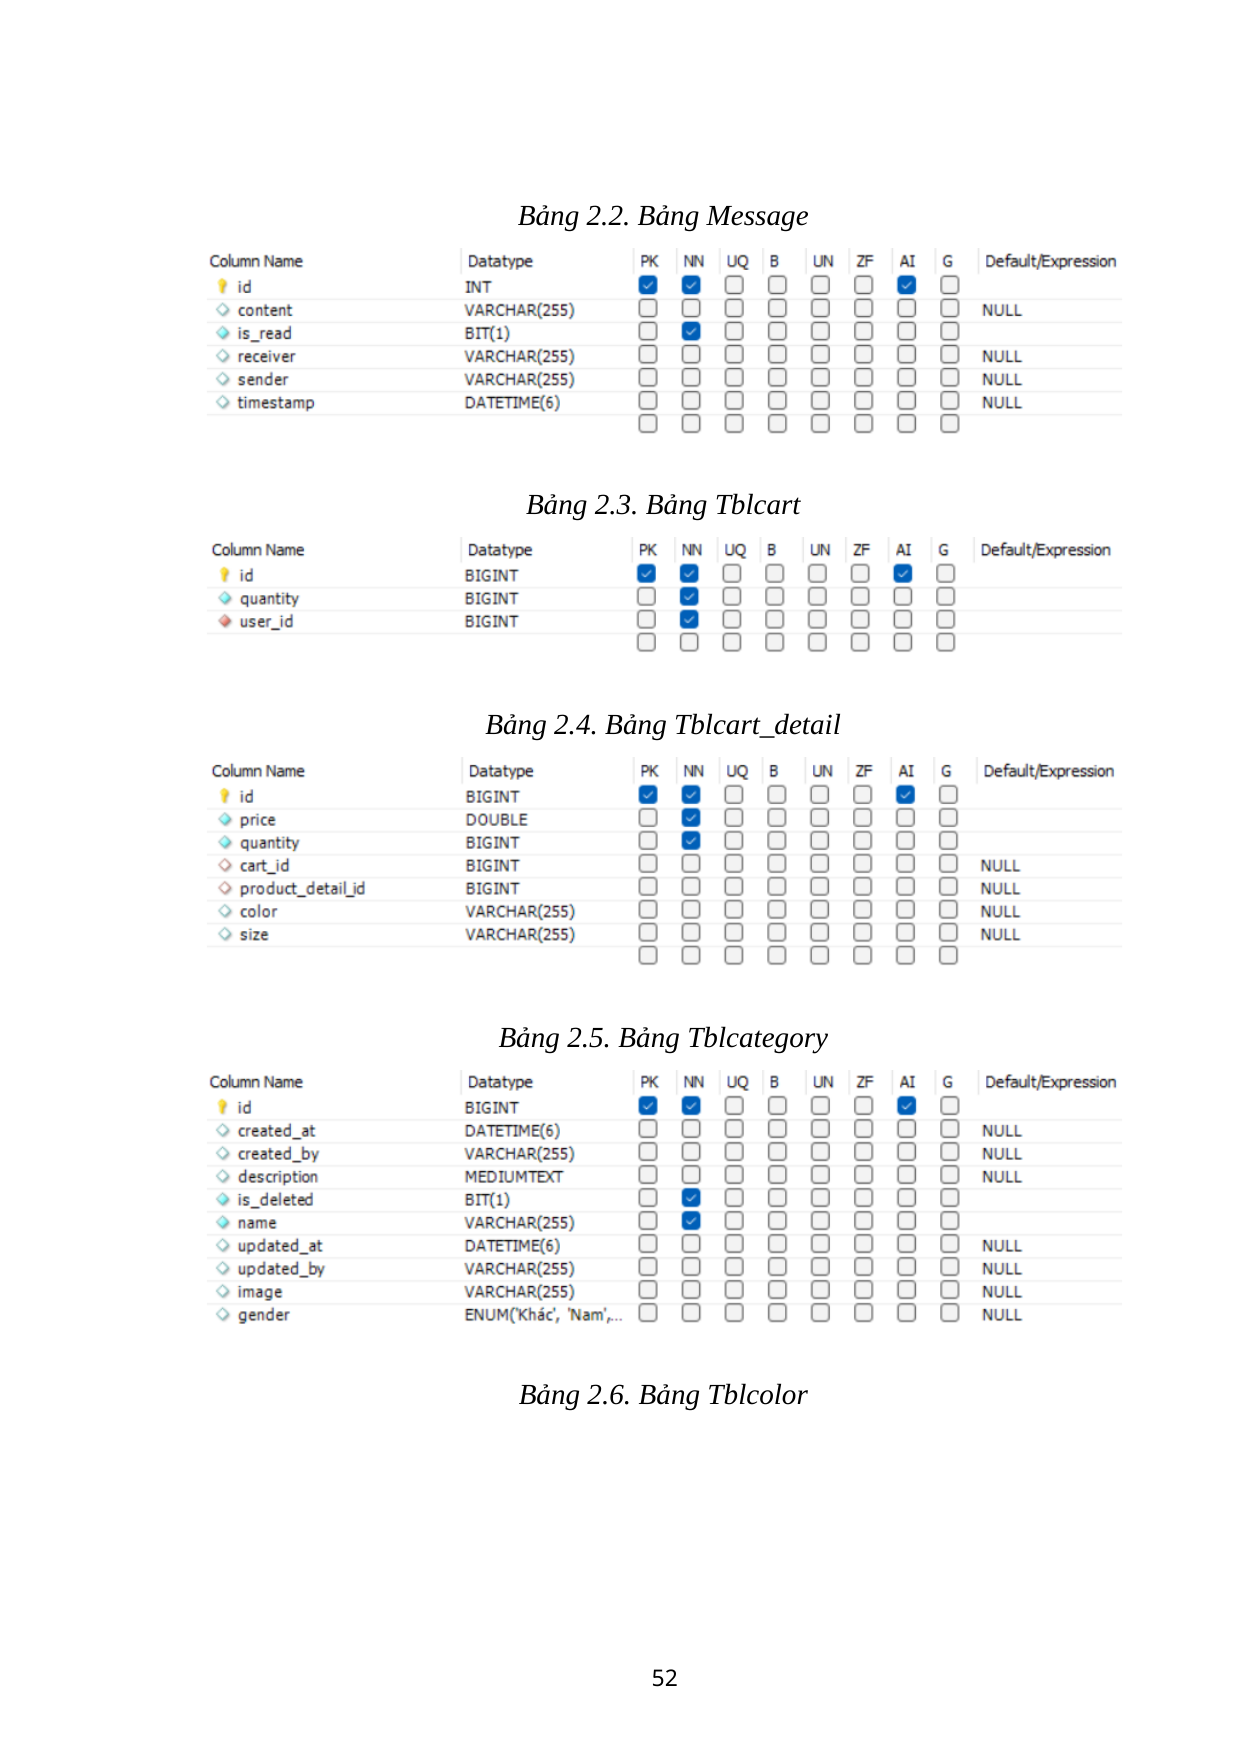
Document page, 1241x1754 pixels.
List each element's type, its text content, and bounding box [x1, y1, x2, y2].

picture [206, 1070, 1123, 1324]
picture [206, 757, 1123, 968]
text Bảng 2.6. Bảng Tblcolor [207, 1377, 1122, 1410]
text Bảng 2.2. Bảng Message [207, 198, 1122, 232]
picture [206, 537, 1123, 655]
text Bảng 2.5. Bảng Tblcategory [207, 1020, 1122, 1054]
text Bảng 2.3. Bảng Tblcart [207, 487, 1122, 521]
text Bảng 2.4. Bảng Tblcart_detail [207, 707, 1122, 741]
picture [206, 248, 1123, 435]
